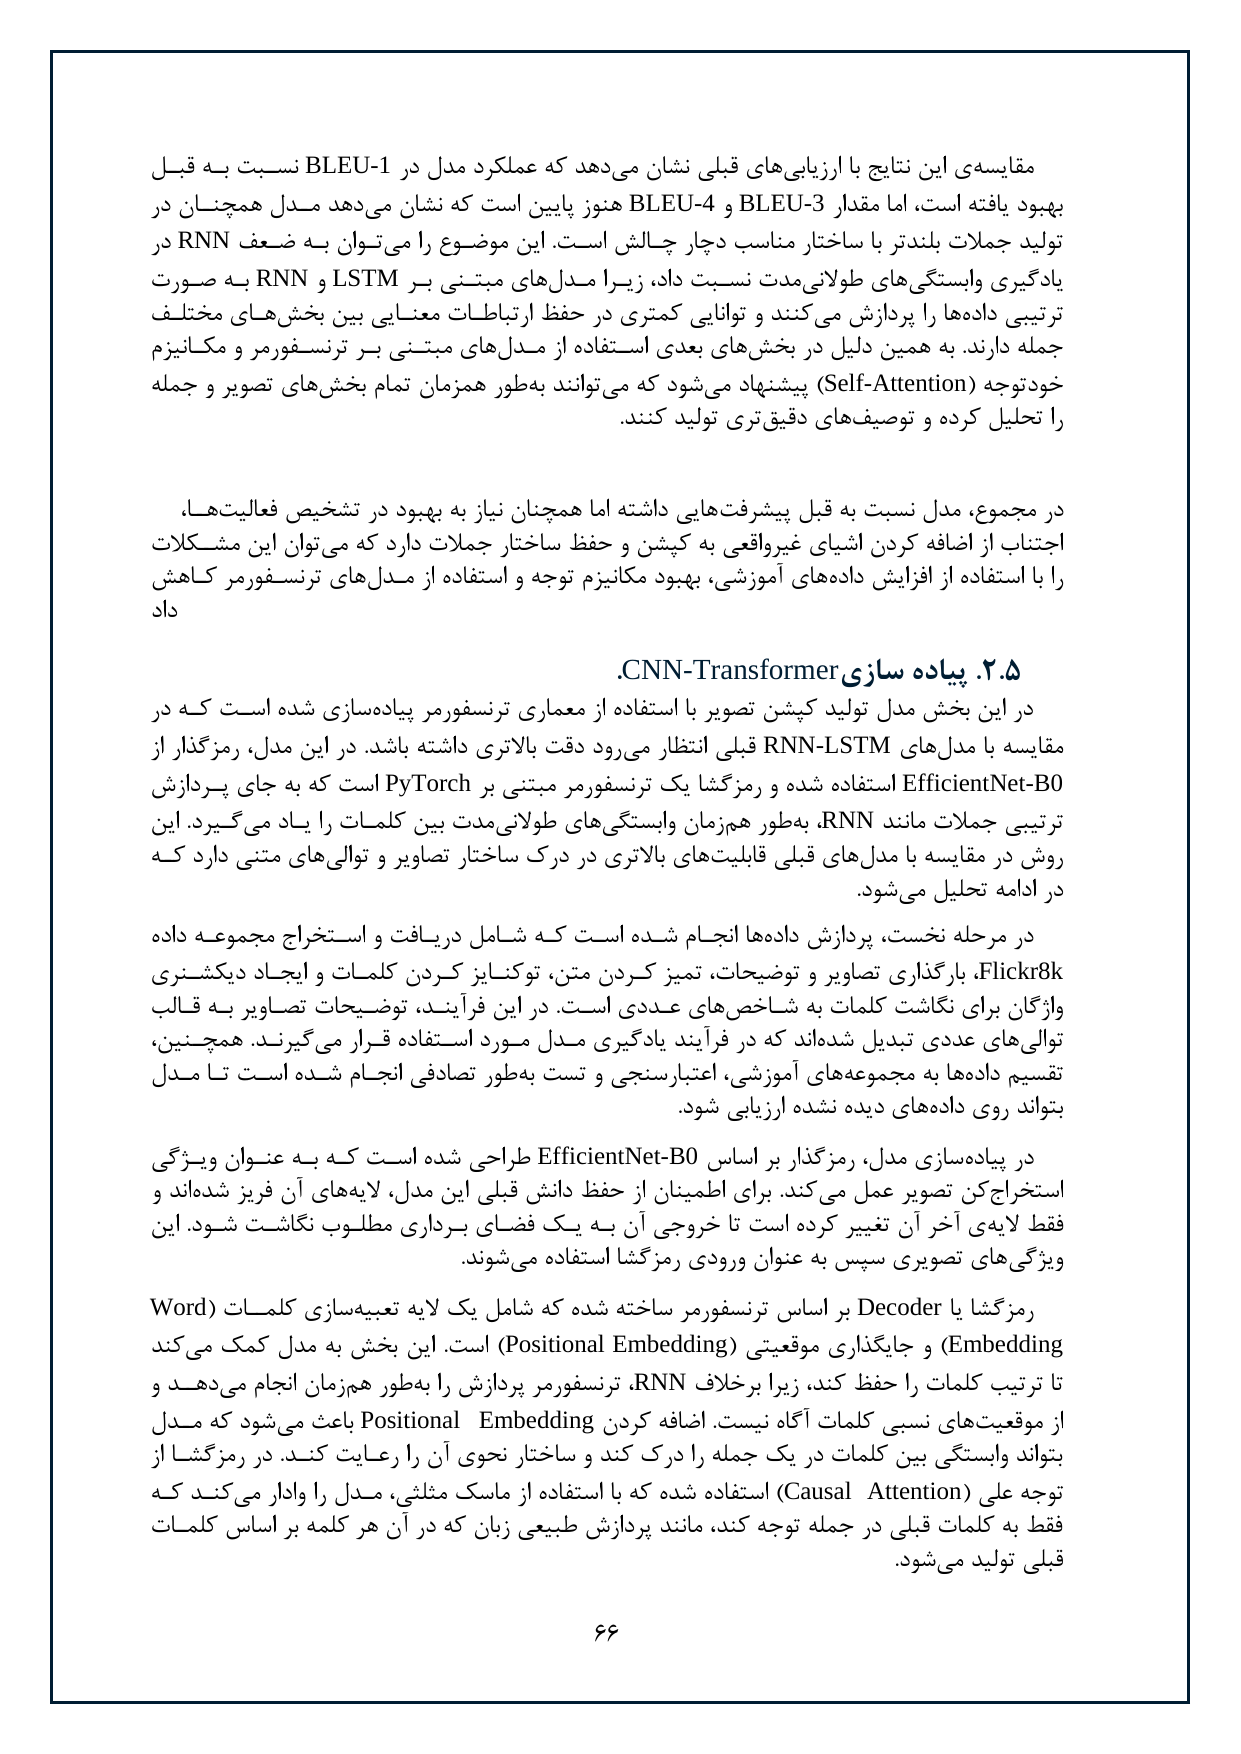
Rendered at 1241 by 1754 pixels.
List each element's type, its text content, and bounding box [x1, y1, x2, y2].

text در مجموع، مدل نسبت به قبل پیشرفت‌هایی داشته اما همچنان نیاز به بهبود در تشخیص فعالیت‌ها، اجتناب از اضافه کردن اشیای غیرواقعی به کپشن و حفظ ساختار جملات دارد که می‌توان این مشکلات را با استفاده از افزایش داده‌های آموزشی، بهبود مکانیزم توجه و استفاده از مدل‌های ترنسفورمر کاهش داد [150, 497, 1063, 627]
text مقایسه‌ی این نتایج با ارزیابی‌های قبلی نشان می‌دهد که عملکرد مدل در BLEU-1 نسبت به قبل بهبود یافته است، اما مقدار BLEU-3 و BLEU-4 هنوز پایین است که نشان می‌دهد مدل همچنان در تولید جملات بلندتر با ساختار مناسب دچار چالش است. این موضوع را می‌توان به ضعف RNN در یادگیری وابستگی‌های طولانی‌مدت نسبت داد، زیرا مدل‌های مبتنی بر LSTM و RNN به صورت ترتیبی داده‌ها را پردازش می‌کنند و توانایی کمتری در حفظ ارتباطات معنایی بین بخش‌های مختلف جمله دارند. به همین دلیل در بخش‌های بعدی استفاده از مدل‌های مبتنی بر ترنسفورمر و مکانیزم خودتوجه (Self-Attention) پیشنهاد می‌شود که می‌توانند به‌طور همزمان تمام بخش‌های تصویر و جمله را تحلیل کرده و توصیف‌های دقیق‌تری تولید کنند. [150, 150, 1063, 435]
text رمزگشا یا Decoder بر اساس ترنسفورمر ساخته شده که شامل یک لایه تعبیه‌سازی کلمات (Word Embedding) و جایگذاری موقعیتی (Positional Embedding) است. این بخش به مدل کمک می‌کند تا ترتیب کلمات را حفظ کند، زیرا برخلاف RNN، ترنسفورمر پردازش را به‌طور هم‌زمان انجام می‌دهد و از موقعیت‌های نسبی کلمات آگاه نیست. اضافه کردن Positional Embedding باعث می‌شود که مدل بتواند وابستگی بین کلمات در یک جمله را درک کند و ساختار نحوی آن را رعایت کند. در رمزگشا از توجه علی (Causal Attention) استفاده شده که با استفاده از ماسک مثلثی، مدل را وادار می‌کند که فقط به کلمات قبلی در جمله توجه کند، مانند پردازش طبیعی زبان که در آن هر کلمه بر اساس کلمات قبلی تولید می‌شود. [150, 1292, 1063, 1576]
subtitle 2.5. پیاده سازیCNN-Transformer‌‌. [150, 652, 1063, 691]
text در مرحله نخست، پردازش داده‌ها انجام شده است که شامل دریافت و استخراج مجموعه داده Flickr8k، بارگذاری تصاویر و توضیحات، تمیز کردن متن، توکنایز کردن کلمات و ایجاد دیکشنری واژگان برای نگاشت کلمات به شاخص‌های عددی است. در این فرآیند، توضیحات تصاویر به قالب توالی‌های عددی تبدیل شده‌اند که در فرآیند یادگیری مدل مورد استفاده قرار می‌گیرند. همچنین، تقسیم داده‌ها به مجموعه‌های آموزشی، اعتبارسنجی و تست به‌طور تصادفی انجام شده است تا مدل بتواند روی داده‌های دیده نشده ارزیابی شود. [150, 923, 1063, 1124]
text در پیاده‌سازی مدل، رمزگذار بر اساس EfficientNet-B0 طراحی شده است که به عنوان ویژگی‌ استخراج‌کن تصویر عمل می‌کند. برای اطمینان از حفظ دانش قبلی این مدل، لایه‌های آن فریز شده‌اند و فقط لایه‌ی آخر آن تغییر کرده است تا خروجی آن به یک فضای برداری مطلوب نگاشت شود. این ویژگی‌های تصویری سپس به عنوان ورودی رمزگشا استفاده می‌شوند. [150, 1141, 1063, 1275]
text در این بخش مدل تولید کپشن تصویر با استفاده از معماری ترنسفورمر پیاده‌سازی شده است که در مقایسه با مدل‌های RNN-LSTM قبلی انتظار می‌رود دقت بالاتری داشته باشد. در این مدل، رمزگذار از EfficientNet-B0 استفاده شده و رمزگشا یک ترنسفورمر مبتنی بر PyTorch است که به جای پردازش ترتیبی جملات مانند RNN، به‌طور هم‌زمان وابستگی‌های طولانی‌مدت بین کلمات را یاد می‌گیرد. این روش در مقایسه با مدل‌های قبلی قابلیت‌های بالاتری در درک ساختار تصاویر و توالی‌های متنی دارد که در ادامه تحلیل می‌شود. [150, 697, 1063, 906]
